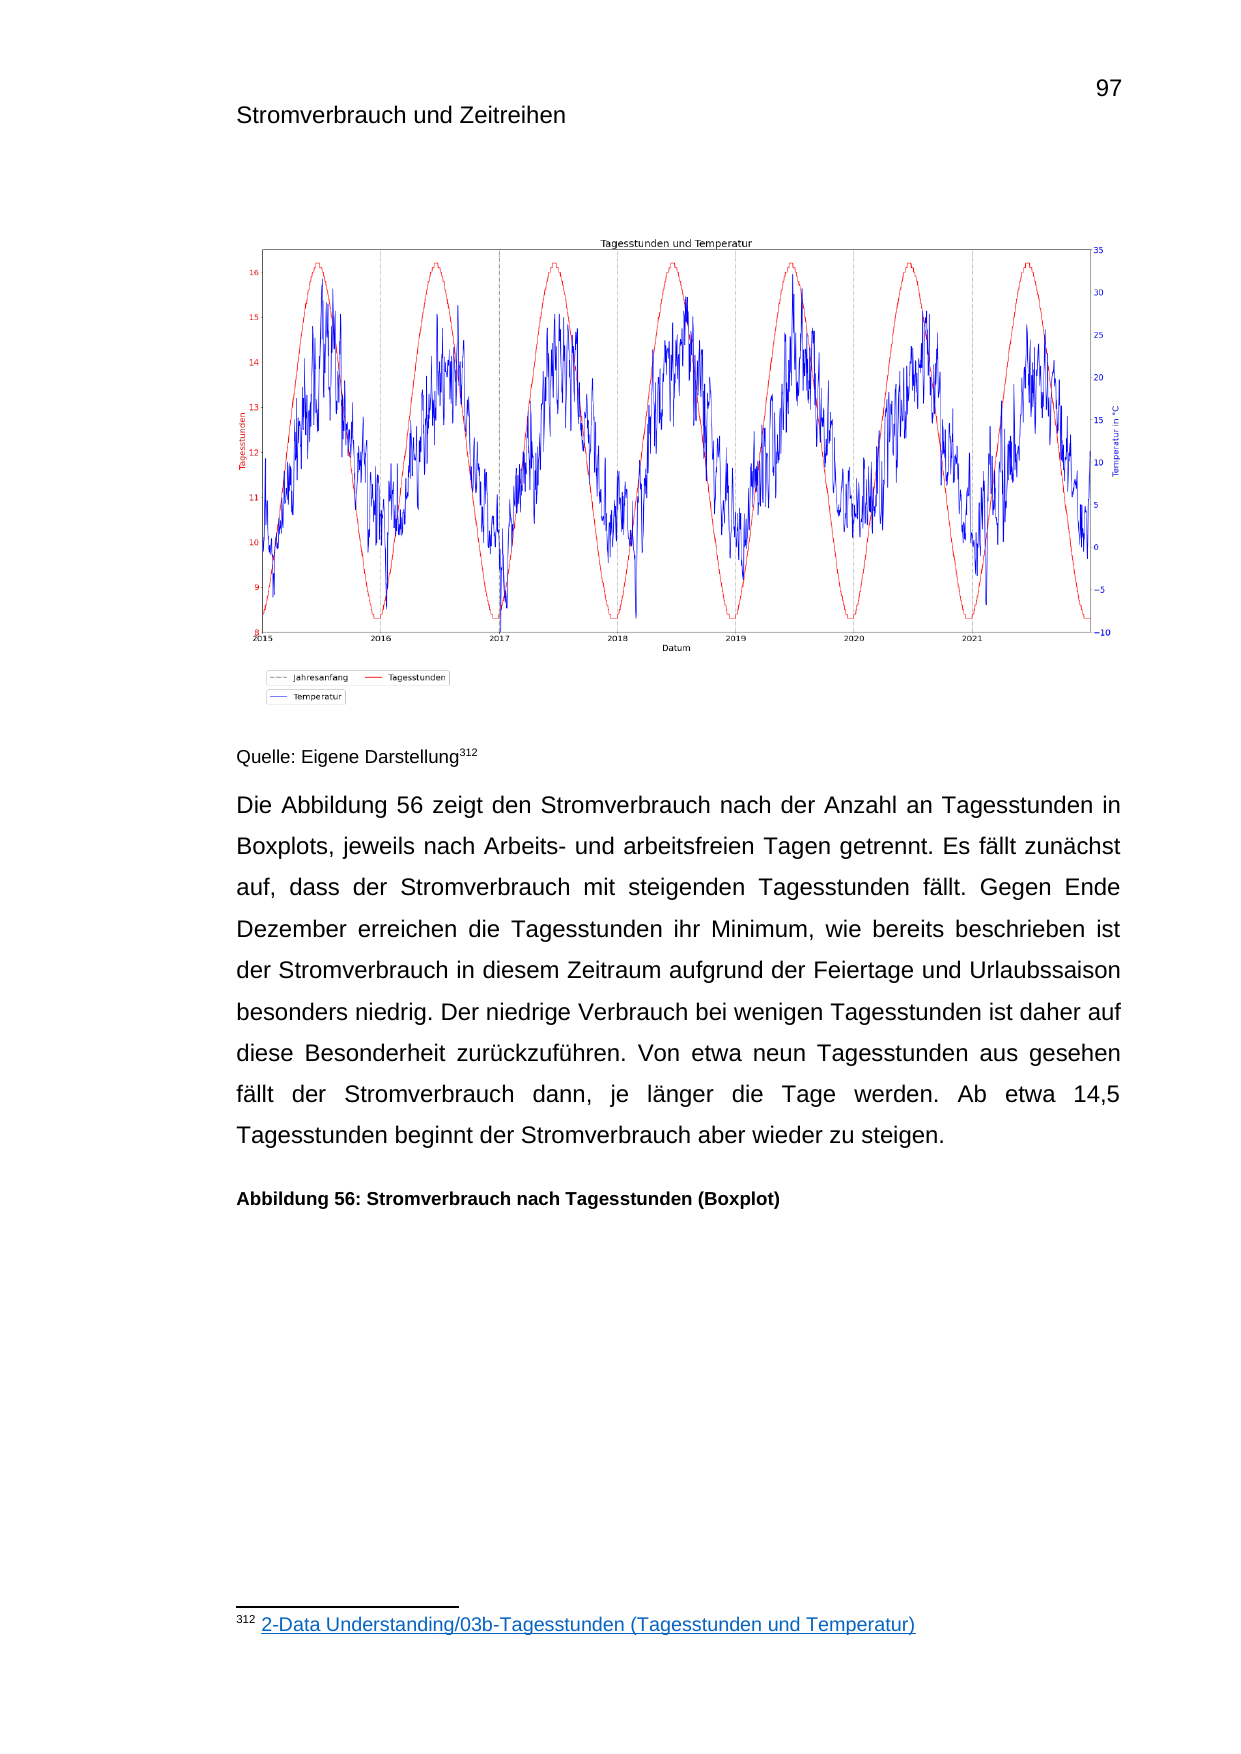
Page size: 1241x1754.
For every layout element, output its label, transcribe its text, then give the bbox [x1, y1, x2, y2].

text Abbildung 56: Stromverbrauch nach Tagesstunden (Boxplot) [236, 1188, 1122, 1209]
picture [236, 236, 1123, 707]
text Quelle: Eigene Darstellung [236, 746, 1122, 767]
text Die Abbildung 56 zeigt den Stromverbrauch nach der Anzahl an Tagesstunden in Boxplots, jeweils nach Arbeits- und arbeitsfreien Tagen getrennt. Es fällt zunächst auf, dass der Stromverbrauch mit steigenden Tagesstunden fällt. Gegen Ende Dezember erreichen die Tagesstunden ihr Minimum, wie bereits beschrieben ist der Stromverbrauch in diesem Zeitraum aufgrund der Feiertage und Urlaubssaison besonders niedrig. Der niedrige Verbrauch bei wenigen Tagesstunden ist daher auf diese Besonderheit zurückzuführen. Von etwa neun Tagesstunden aus gesehen fällt der Stromverbrauch dann, je länger die Tage werden. Ab etwa 14,5 Tagesstunden beginnt der Stromverbrauch aber wieder zu steigen. [236, 791, 1122, 1149]
